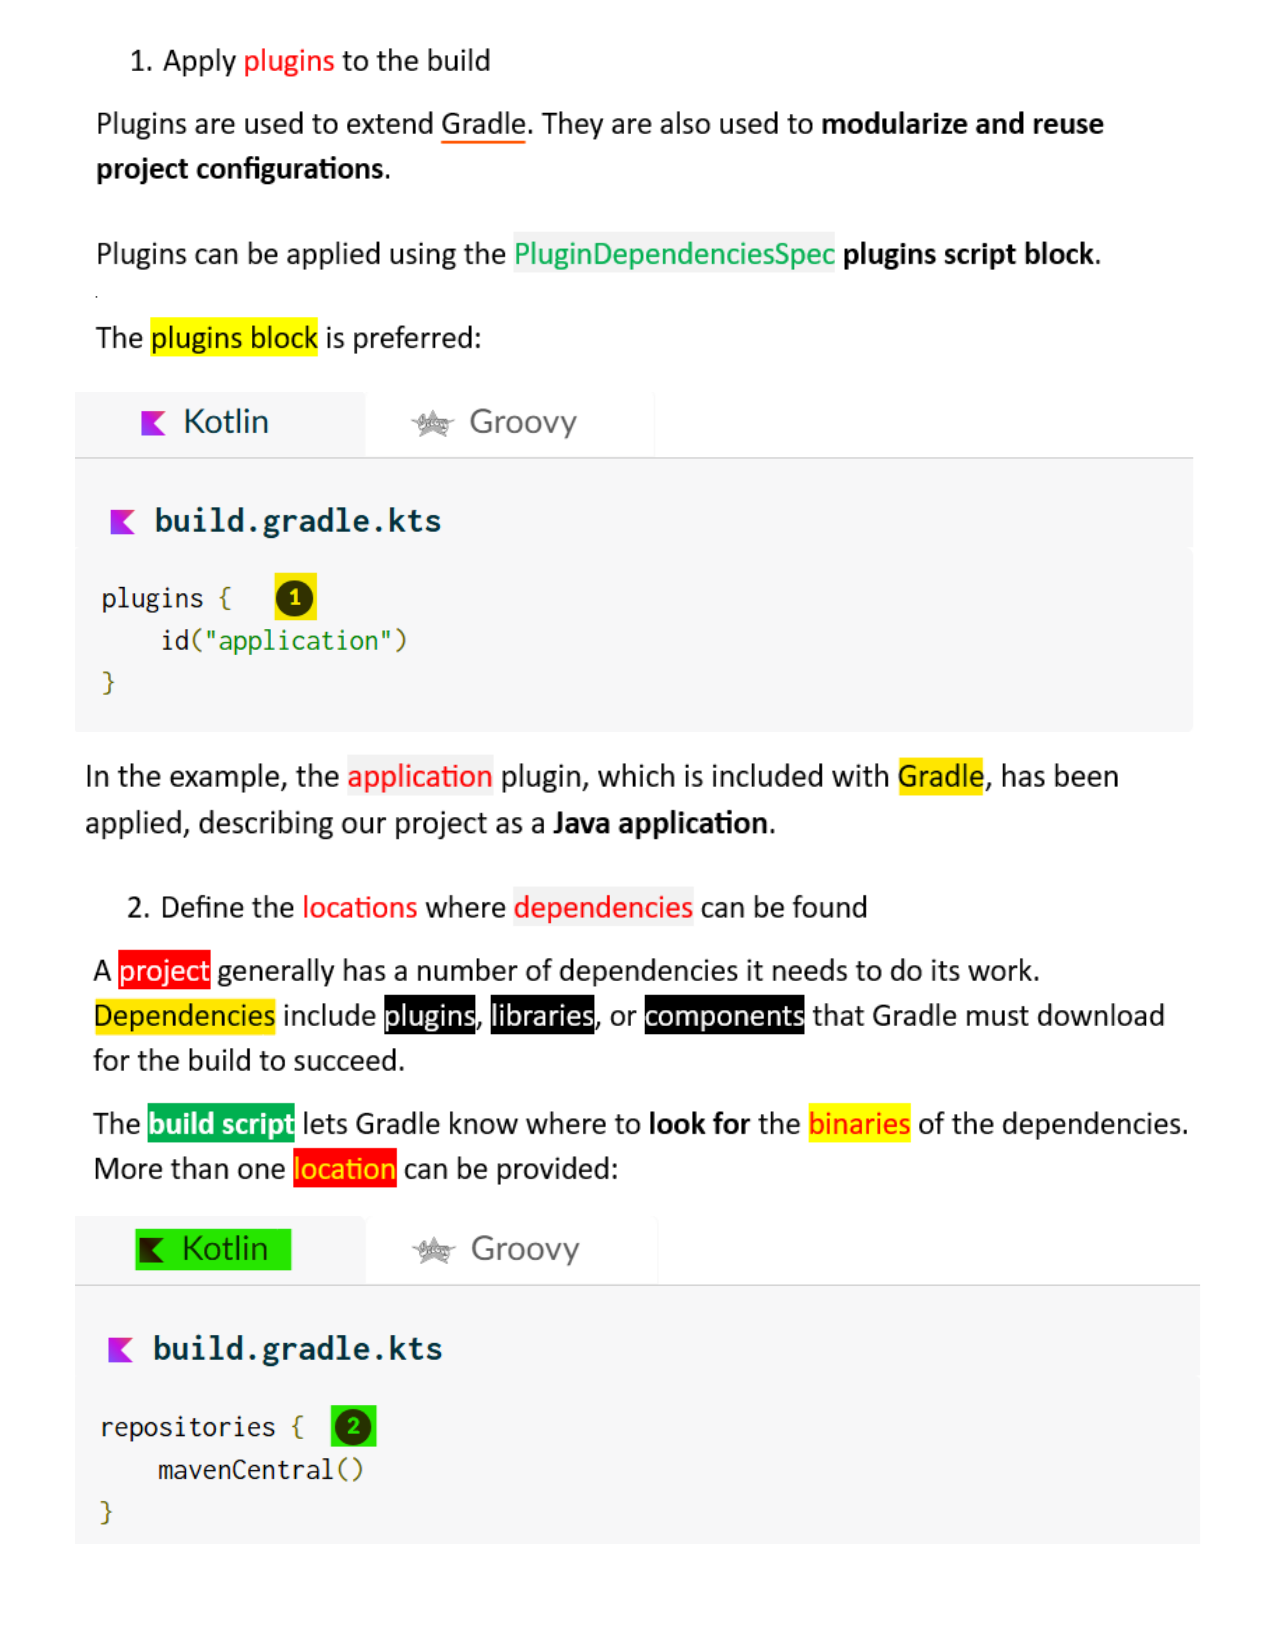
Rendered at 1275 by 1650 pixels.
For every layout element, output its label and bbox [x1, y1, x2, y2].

picture [75, 1216, 1200, 1544]
picture [75, 392, 1200, 732]
picture [75, 752, 1200, 851]
picture [75, 871, 1200, 1196]
picture [75, 30, 1200, 372]
